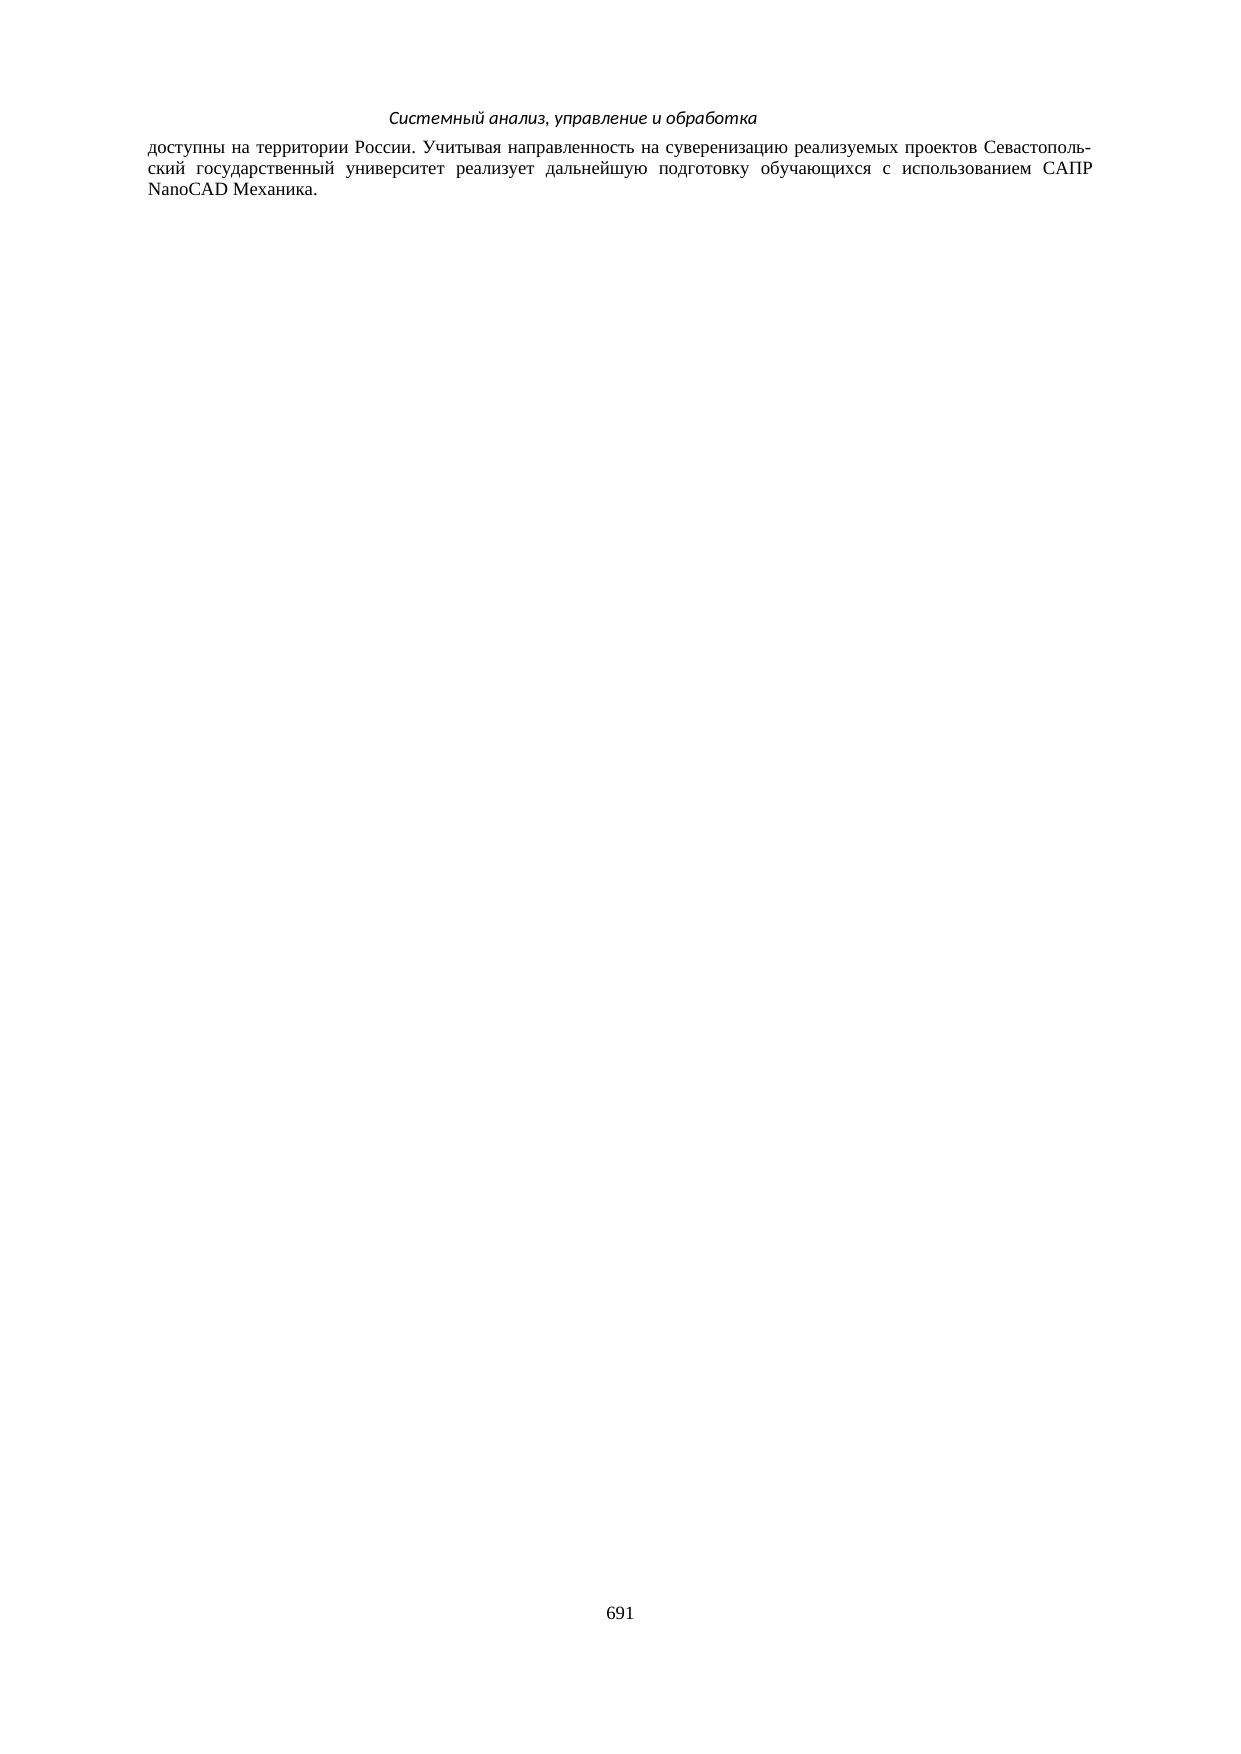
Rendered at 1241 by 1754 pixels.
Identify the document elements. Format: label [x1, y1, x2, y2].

text [148, 137, 1093, 199]
